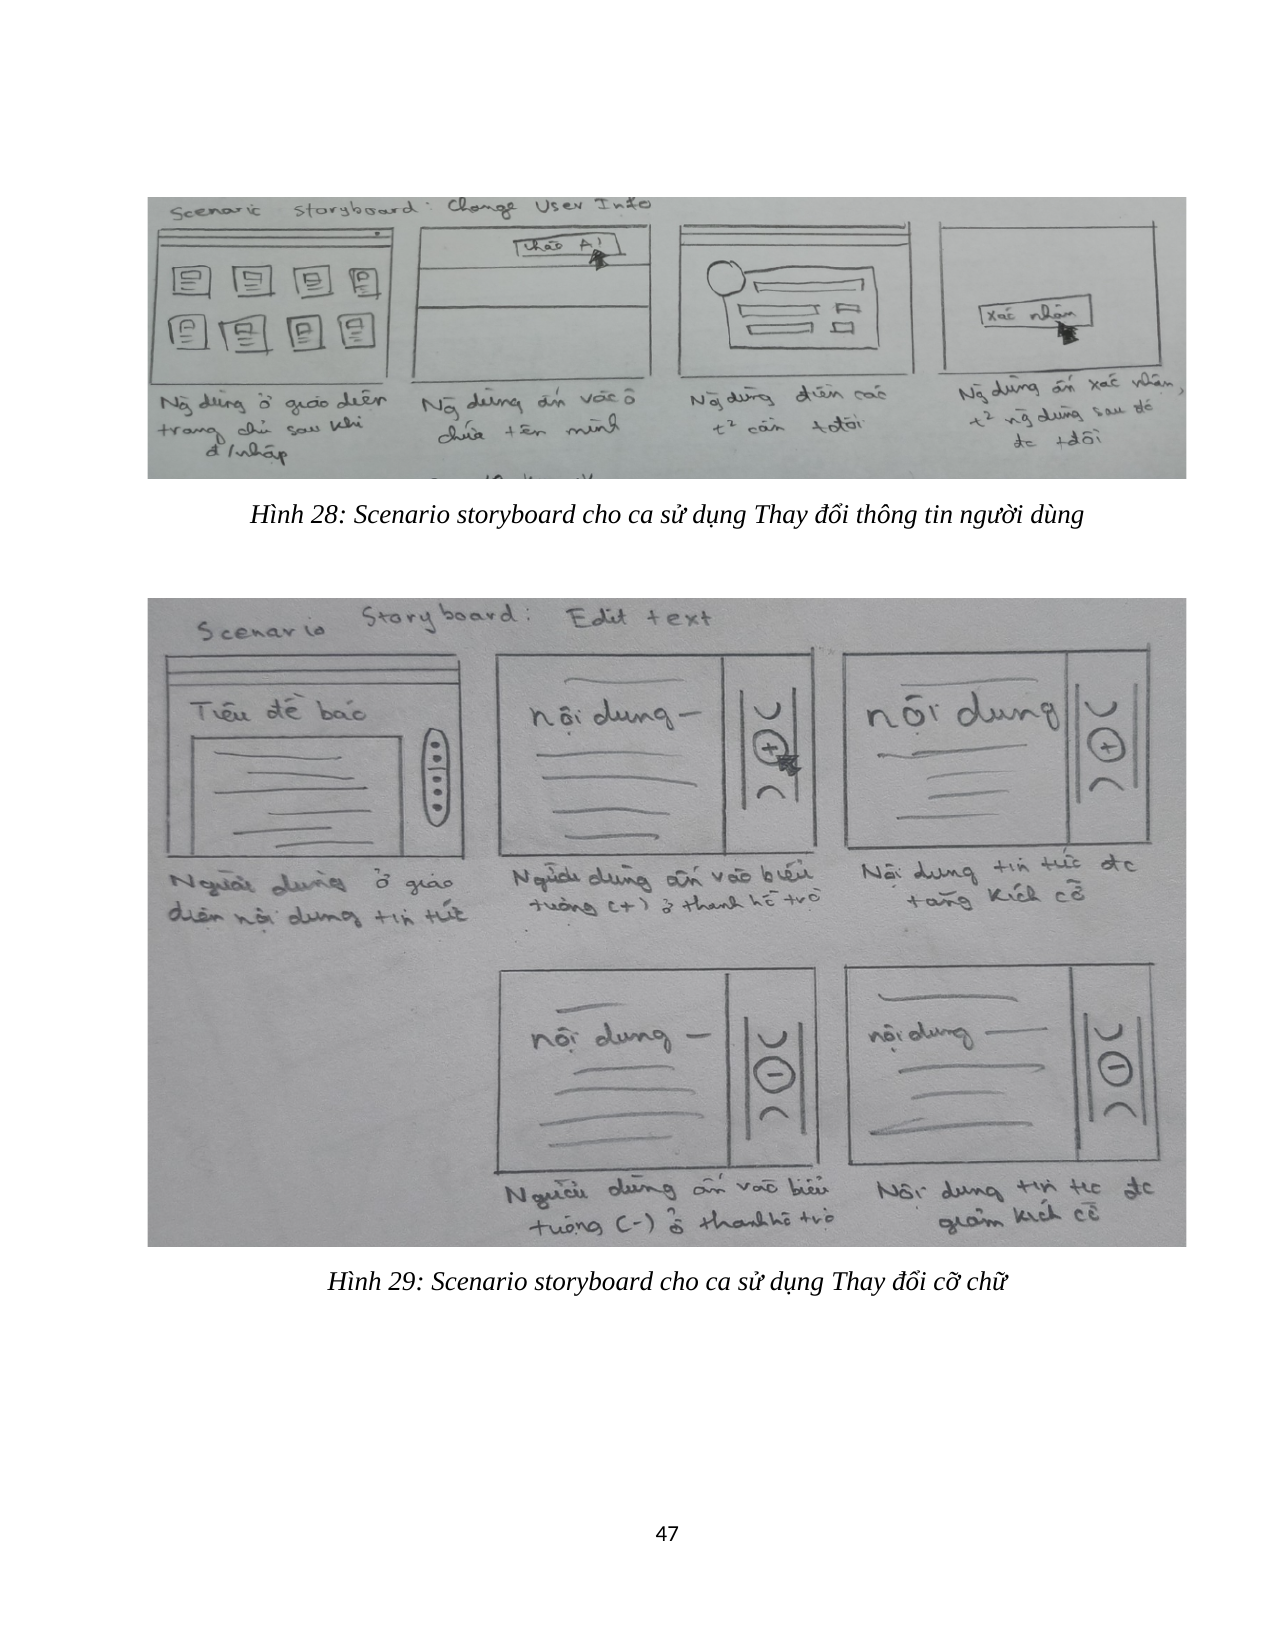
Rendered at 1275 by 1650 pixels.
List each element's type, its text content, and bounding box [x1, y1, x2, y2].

picture [147, 197, 1187, 479]
text Hình 29: Scenario storyboard cho ca sử dụng Thay đổi cỡ chữ [148, 1265, 1186, 1296]
picture [147, 598, 1187, 1247]
text Hình 28: Scenario storyboard cho ca sử dụng Thay đổi thông tin người dùng [148, 498, 1186, 529]
